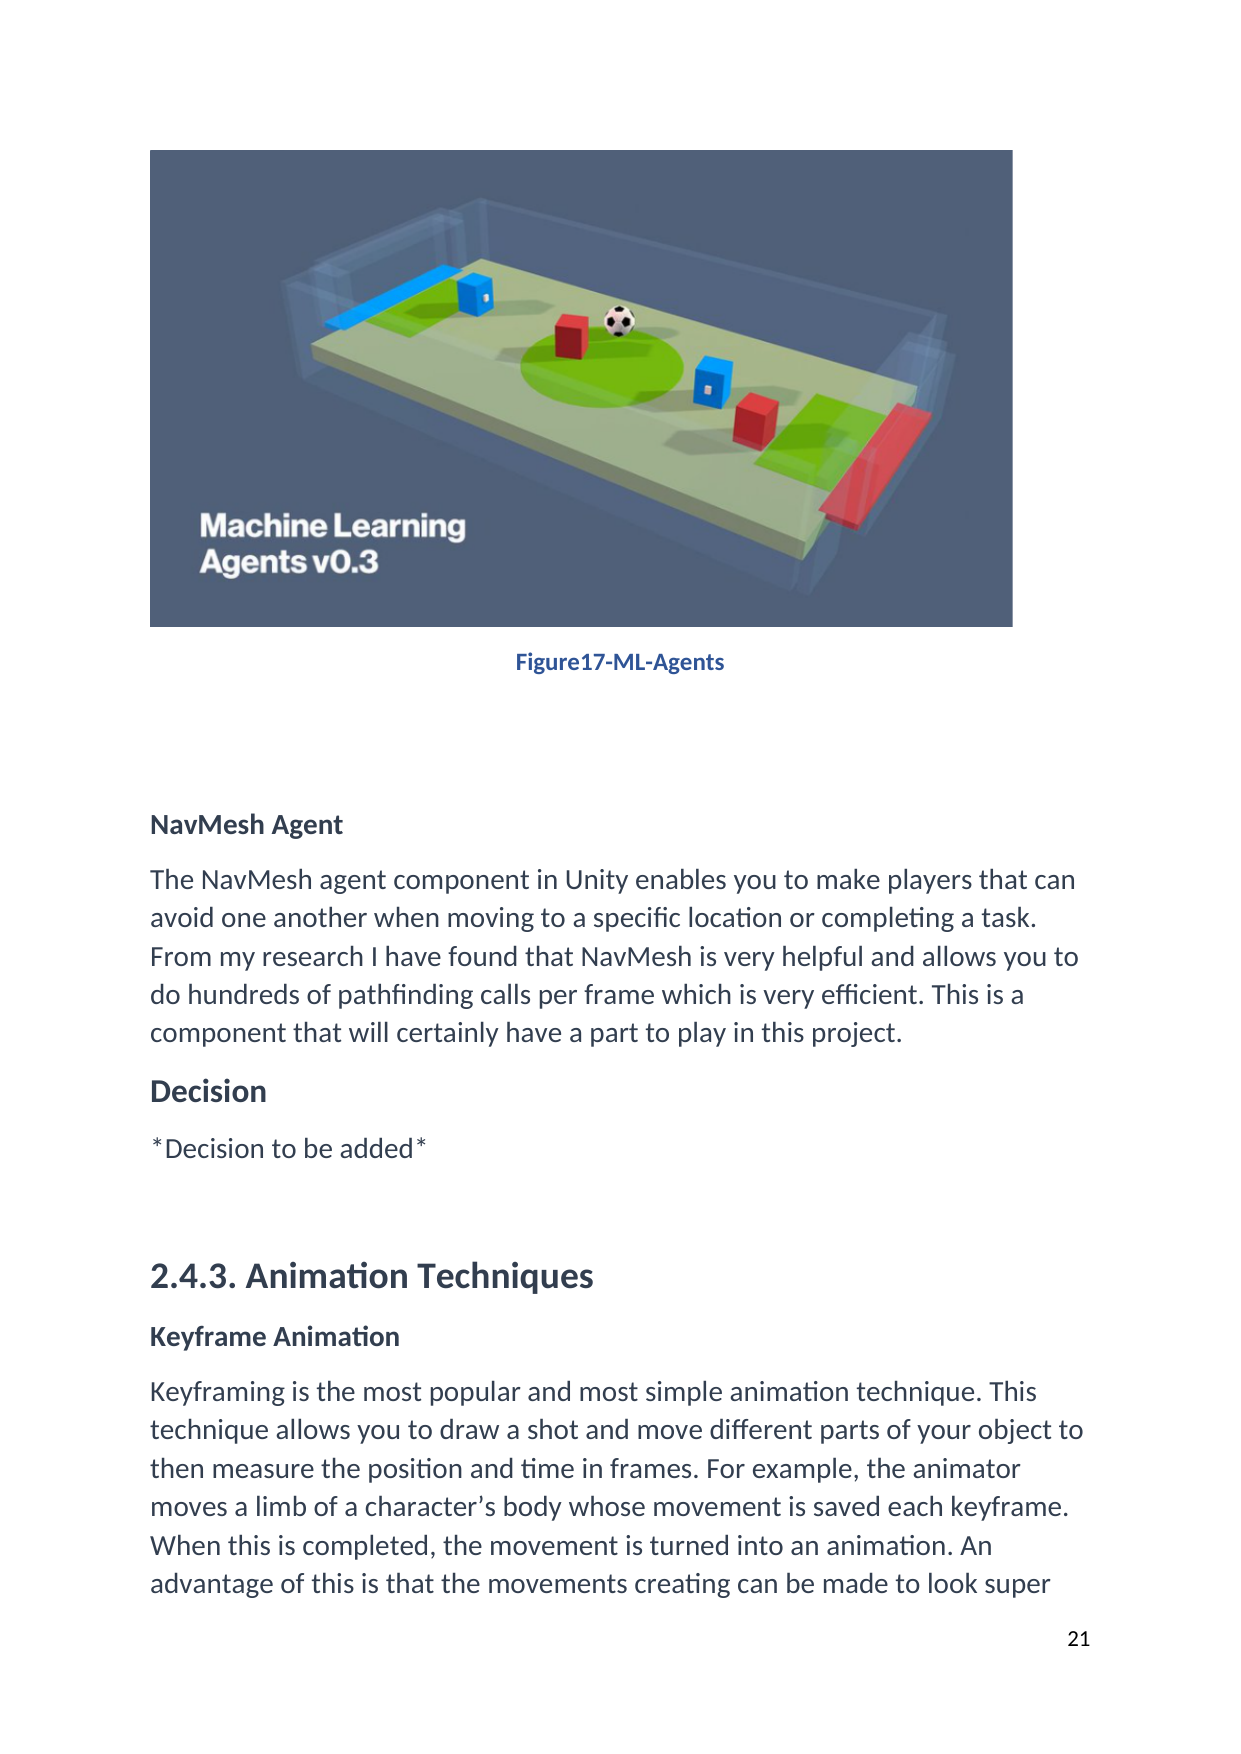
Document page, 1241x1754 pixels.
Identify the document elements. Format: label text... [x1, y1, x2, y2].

text 2.4.3. Animation Techniques [150, 1252, 1090, 1297]
text NavMesh Agent [150, 806, 1090, 841]
text The NavMesh agent component in Unity enables you to make players that can avoid one another when moving to a specific location or completing a task. From my research I have found that NavMesh is very helpful and allows you to do hundreds of pathfinding calls per frame which is very efficient. This is a component that will certainly have a part to play in this project. [150, 861, 1090, 1050]
text Decision [150, 1070, 1090, 1110]
text Figure17-ML-Agents [150, 646, 1090, 676]
text *Decision to be added* [150, 1130, 1090, 1166]
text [150, 1373, 1090, 1601]
text Keyframe Animation [150, 1318, 1090, 1353]
